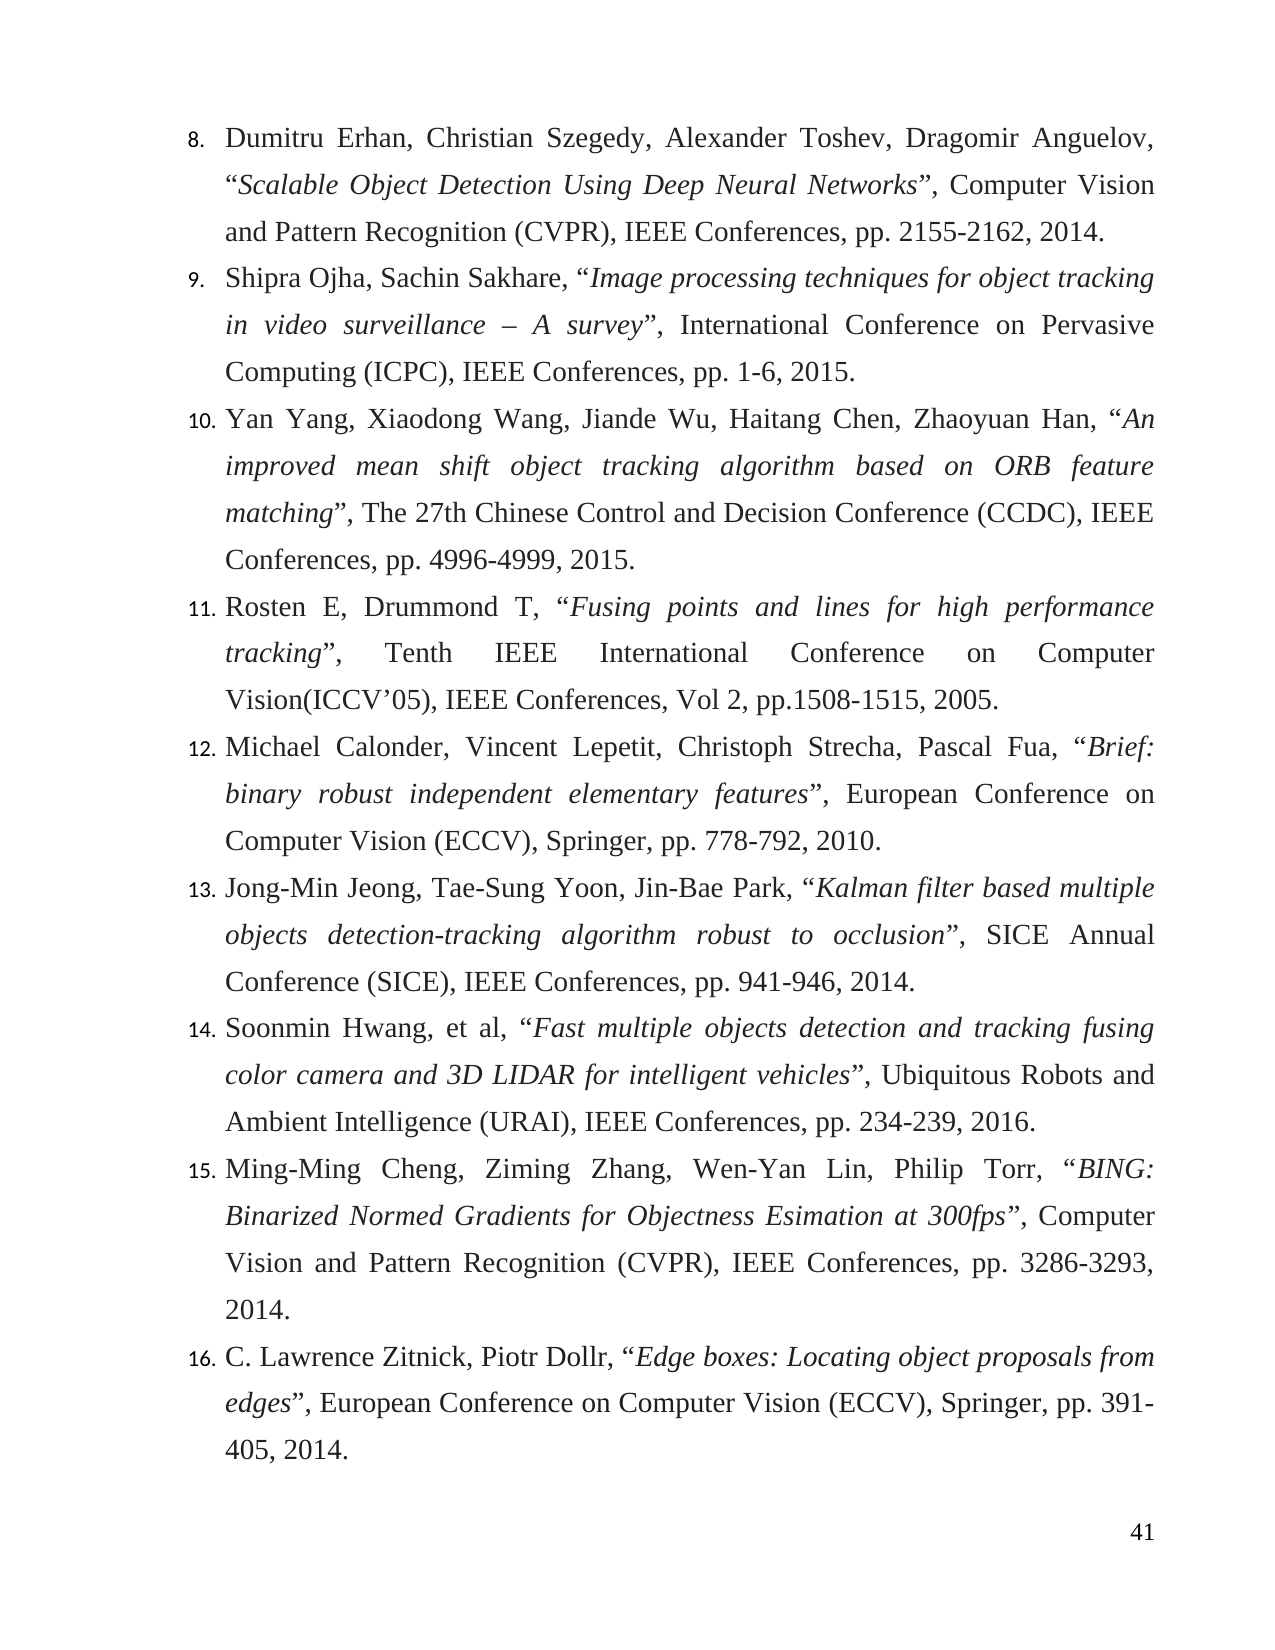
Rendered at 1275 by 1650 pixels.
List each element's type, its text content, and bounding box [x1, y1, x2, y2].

list C. Lawrence Zitnick, Piotr Dollr, “Edge boxes: Locating object proposals from edges”, European Conference on Computer Vision (ECCV), Springer, pp. 391-405, 2014. [187, 1339, 1155, 1466]
list Shipra Ojha, Sachin Sakhare, “Image processing techniques for object tracking in video surveillance – A survey”, International Conference on Pervasive Computing (ICPC), IEEE Conferences, pp. 1-6, 2015. [187, 261, 1155, 388]
list Rosten E, Drummond T, “Fusing points and lines for high performance tracking”, Tenth IEEE International Conference on Computer Vision(ICCV’05), IEEE Conferences, Vol 2, pp.1508-1515, 2005. [187, 589, 1155, 716]
list Michael Calonder, Vincent Lepetit, Christoph Strecha, Pascal Fua, “Brief: binary robust independent elementary features”, European Conference on Computer Vision (ECCV), Springer, pp. 778-792, 2010. [187, 729, 1155, 857]
list Yan Yang, Xiaodong Wang, Jiande Wu, Haitang Chen, Zhaoyuan Han, “An improved mean shift object tracking algorithm based on ORB feature matching”, The 27th Chinese Control and Decision Conference (CCDC), IEEE Conferences, pp. 4996-4999, 2015. [187, 401, 1155, 575]
list Dumitru Erhan, Christian Szegedy, Alexander Toshev, Dragomir Anguelov, “Scalable Object Detection Using Deep Neural Networks”, Computer Vision and Pattern Recognition (CVPR), IEEE Conferences, pp. 2155-2162, 2014. [187, 120, 1155, 247]
list Jong-Min Jeong, Tae-Sung Yoon, Jin-Bae Park, “Kalman filter based multiple objects detection-tracking algorithm robust to occlusion”, SICE Annual Conference (SICE), IEEE Conferences, pp. 941-946, 2014. [187, 870, 1155, 997]
list Soonmin Hwang, et al, “Fast multiple objects detection and tracking fusing color camera and 3D LIDAR for intelligent vehicles”, Ubiquitous Robots and Ambient Intelligence (URAI), IEEE Conferences, pp. 234-239, 2016. [187, 1011, 1155, 1138]
list Ming-Ming Cheng, Ziming Zhang, Wen-Yan Lin, Philip Torr, “BING: Binarized Normed Gradients for Objectness Esimation at 300fps”, Computer Vision and Pattern Recognition (CVPR), IEEE Conferences, pp. 3286-3293, 2014. [187, 1151, 1155, 1325]
